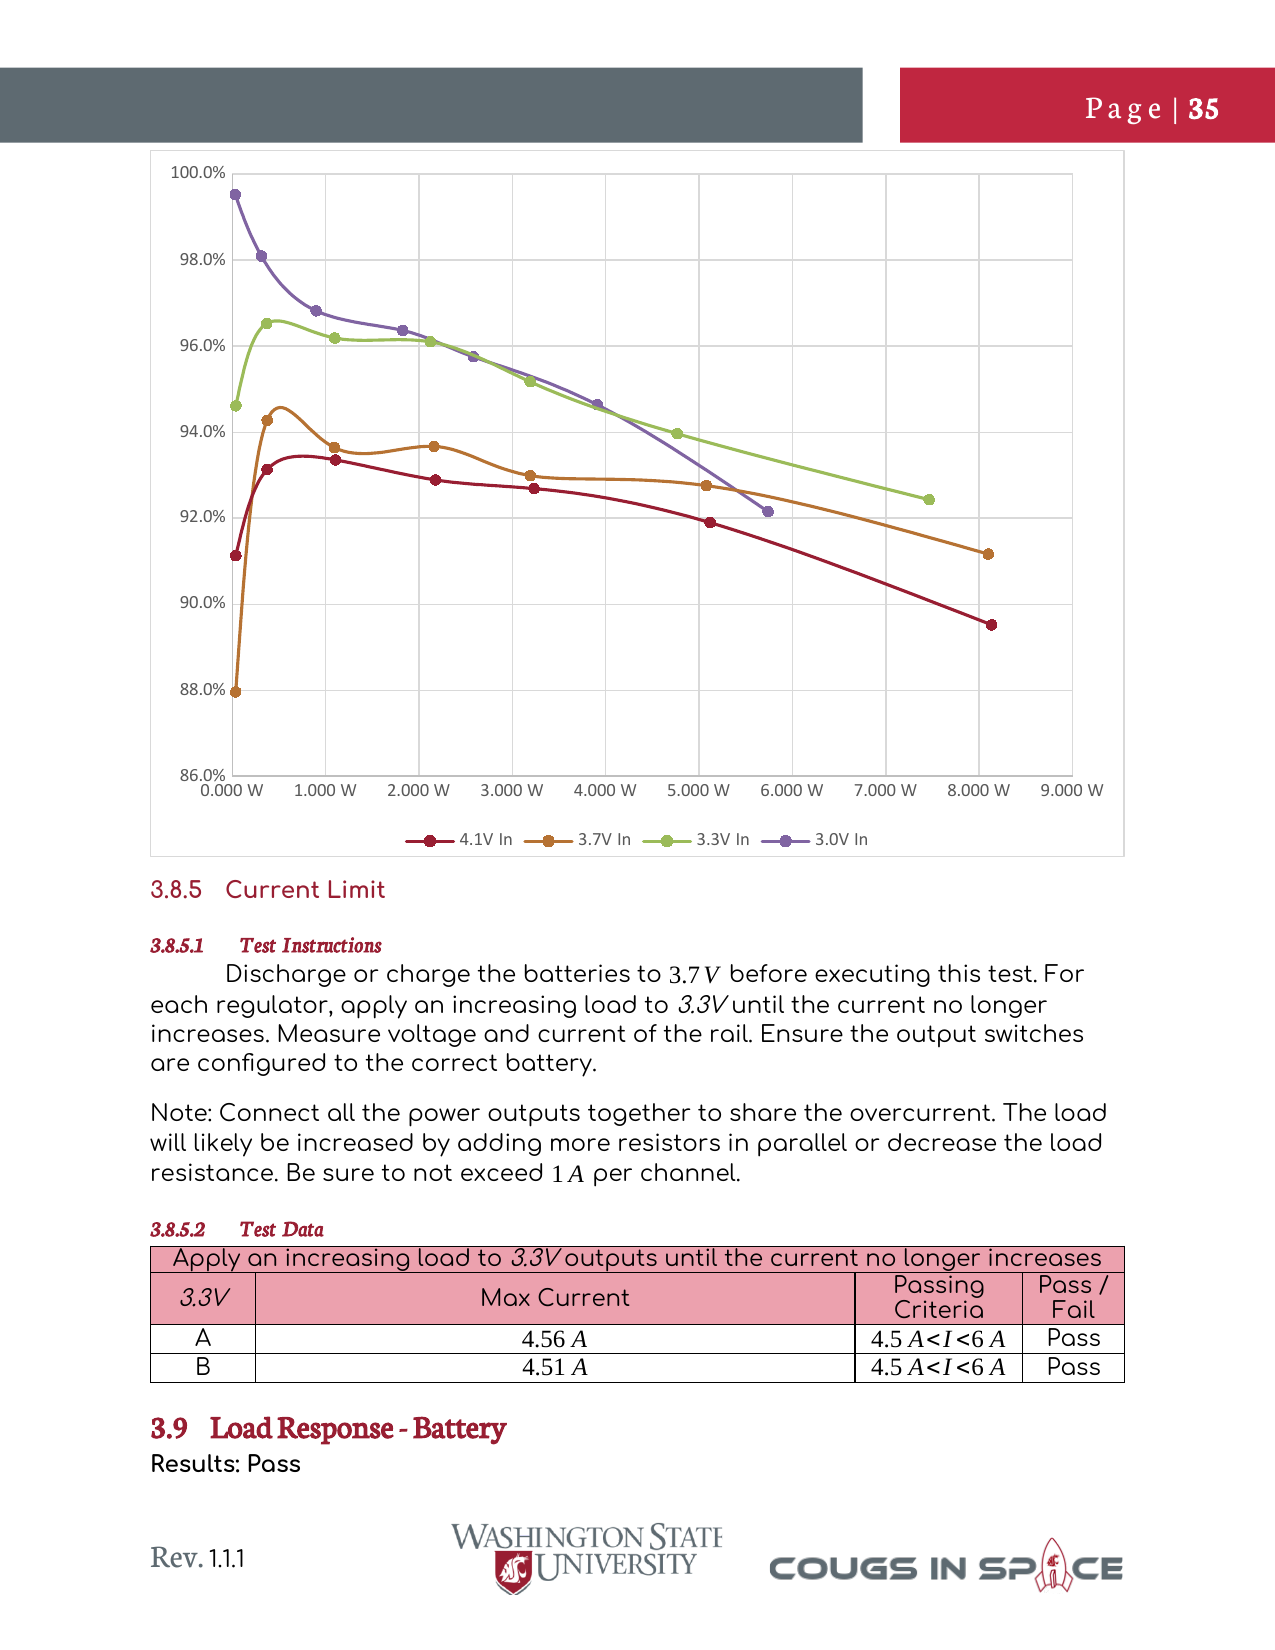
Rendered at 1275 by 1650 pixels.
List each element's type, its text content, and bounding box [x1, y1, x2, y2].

table_header Apply an increasing load to 3.3V outputs until the current no longer increases [151, 1247, 1124, 1272]
subtitle Test Instructions [150, 928, 1125, 957]
text Discharge or charge the batteries to before executing this test. For each regulator, apply an increasing load to 3.3V until the current no longer increases. Measure voltage and current of the rail. Ensure the output switches are configured to the correct battery. [150, 962, 1125, 1077]
table_cell Pass [1023, 1354, 1124, 1382]
subtitle Current Limit [150, 878, 1125, 904]
table_cell Pass / Fail [1023, 1273, 1124, 1324]
table_cell [256, 1354, 854, 1382]
table_cell Max Current [256, 1273, 854, 1324]
table_cell [856, 1354, 1022, 1382]
table_cell [856, 1325, 1022, 1353]
text Note: Connect all the power outputs together to share the overcurrent. The load will likely be increased by adding more resistors in parallel or decrease the load resistance. Be sure to not exceed per channel. [150, 1102, 1125, 1188]
table_cell [256, 1325, 854, 1353]
table_cell Pass [1023, 1325, 1124, 1353]
table_cell A [151, 1325, 255, 1353]
text Results: Pass [150, 1452, 1125, 1477]
table_cell Passing Criteria [856, 1273, 1022, 1324]
picture [769, 1537, 1123, 1594]
subtitle Load Response - Battery [150, 1403, 1125, 1446]
subtitle Test Data [150, 1212, 1125, 1241]
picture [450, 1522, 723, 1595]
table_cell B [151, 1354, 255, 1382]
table_cell 3.3V [151, 1273, 255, 1324]
